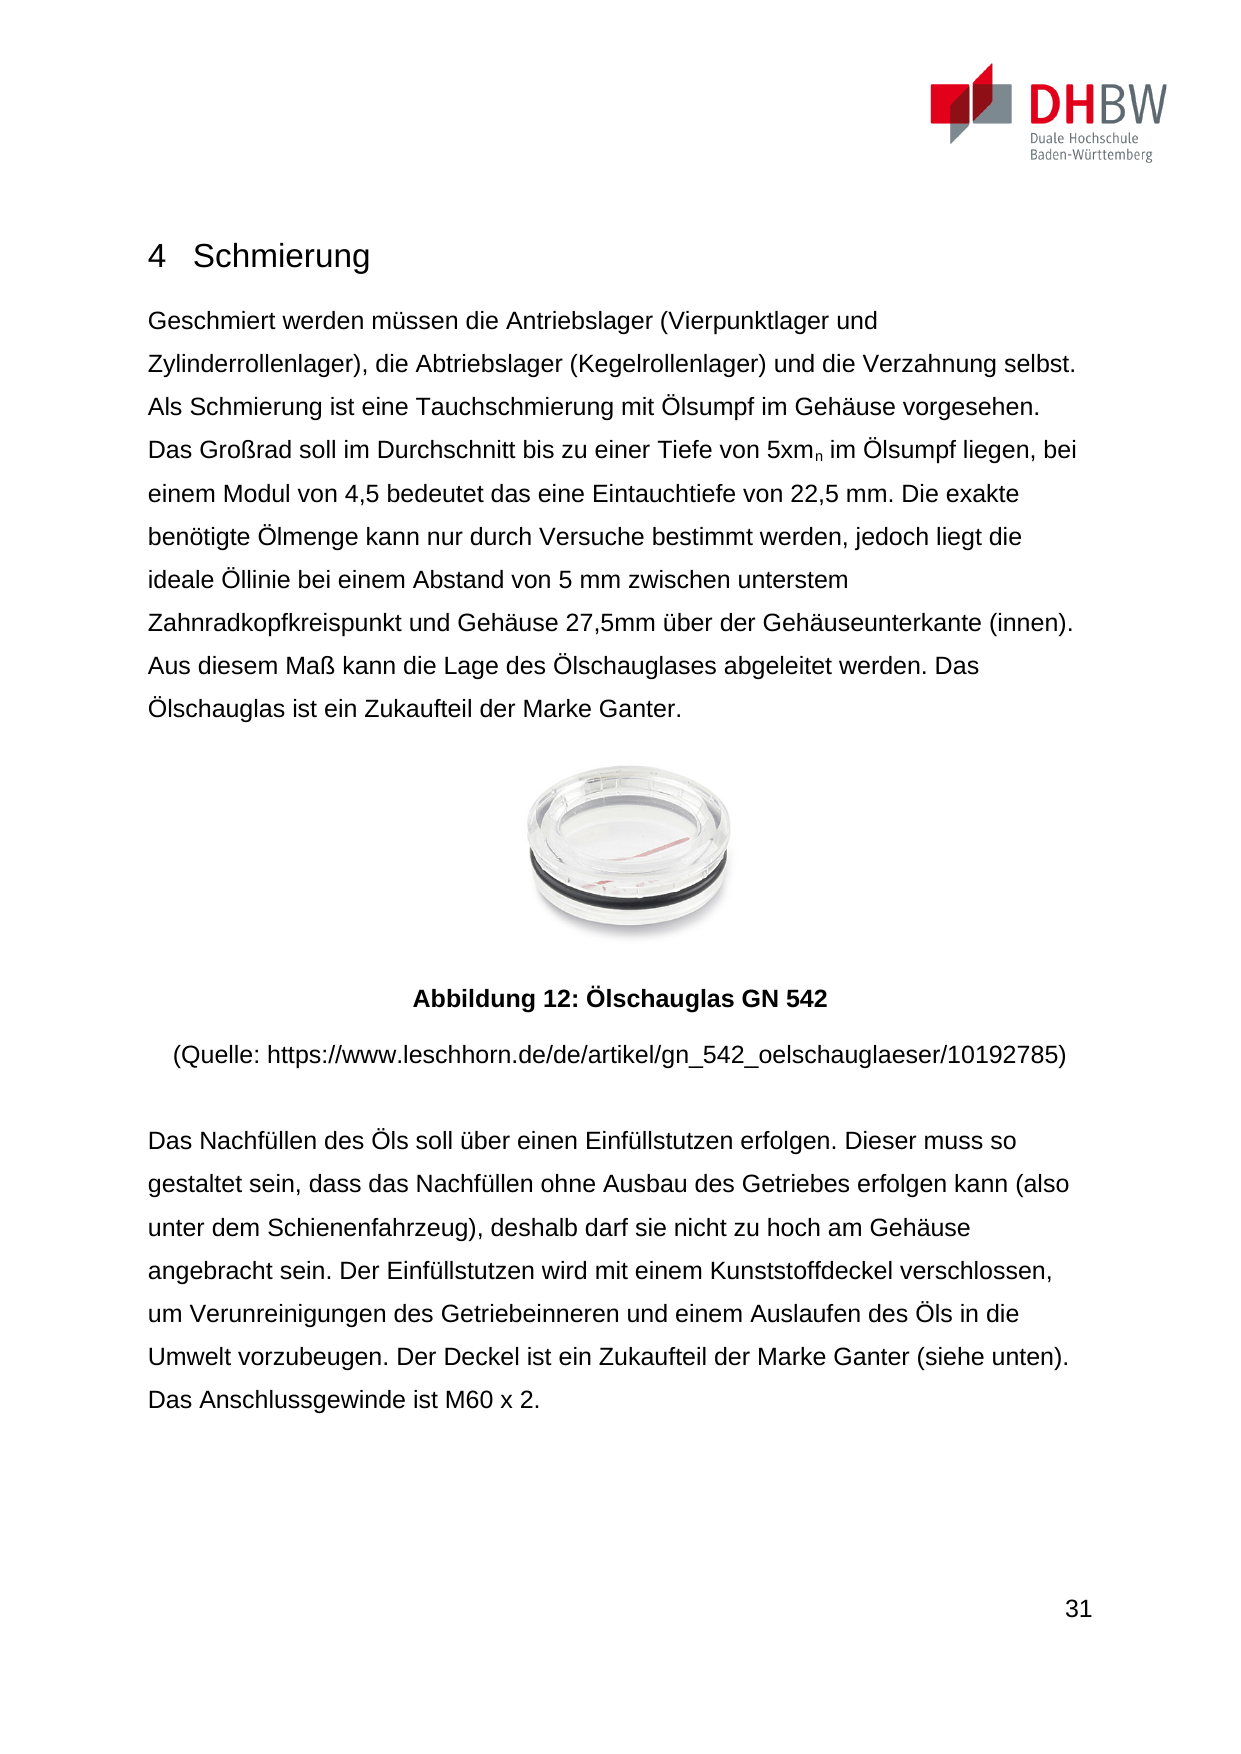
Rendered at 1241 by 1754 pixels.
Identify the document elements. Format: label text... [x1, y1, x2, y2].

text Abbildung 12: Ölschauglas GN 542 [148, 984, 1092, 1013]
text (Quelle: https://www.leschhorn.de/de/artikel/gn_542_oelschauglaeser/10192785) [148, 1040, 1092, 1069]
picture [930, 63, 1167, 163]
text Geschmiert werden müssen die Antriebslager (Vierpunktlager und Zylinderrollenlager), die Abtriebslager (Kegelrollenlager) und die Verzahnung selbst. Als Schmierung ist eine Tauchschmierung mit Ölsumpf im Gehäuse vorgesehen. Das Großrad soll im Durchschnitt bis zu einer Tiefe von 5xmn im Ölsumpf liegen, bei einem Modul von 4,5 bedeutet das eine Eintauchtiefe von 22,5 mm. Die exakte benötigte Ölmenge kann nur durch Versuche bestimmt werden, jedoch liegt die ideale Öllinie bei einem Abstand von 5 mm zwischen unterstem Zahnradkopfkreispunkt und Gehäuse 27,5mm über der Gehäuseunterkante (innen). Aus diesem Maß kann die Lage des Ölschauglases abgeleitet werden. Das Ölschauglas ist ein Zukaufteil der Marke Ganter. [148, 306, 1092, 723]
picture [454, 737, 786, 958]
text Das Nachfüllen des Öls soll über einen Einfüllstutzen erfolgen. Dieser muss so gestaltet sein, dass das Nachfüllen ohne Ausbau des Getriebes erfolgen kann (also unter dem Schienenfahrzeug), deshalb darf sie nicht zu hoch am Gehäuse angebracht sein. Der Einfüllstutzen wird mit einem Kunststoffdeckel verschlossen, um Verunreinigungen des Getriebeinneren und einem Auslaufen des Öls in die Umwelt vorzubeugen. Der Deckel ist ein Zukaufteil der Marke Ganter (siehe unten). Das Anschlussgewinde ist M60 x 2. [148, 1126, 1092, 1414]
subtitle Schmierung [148, 236, 1092, 274]
